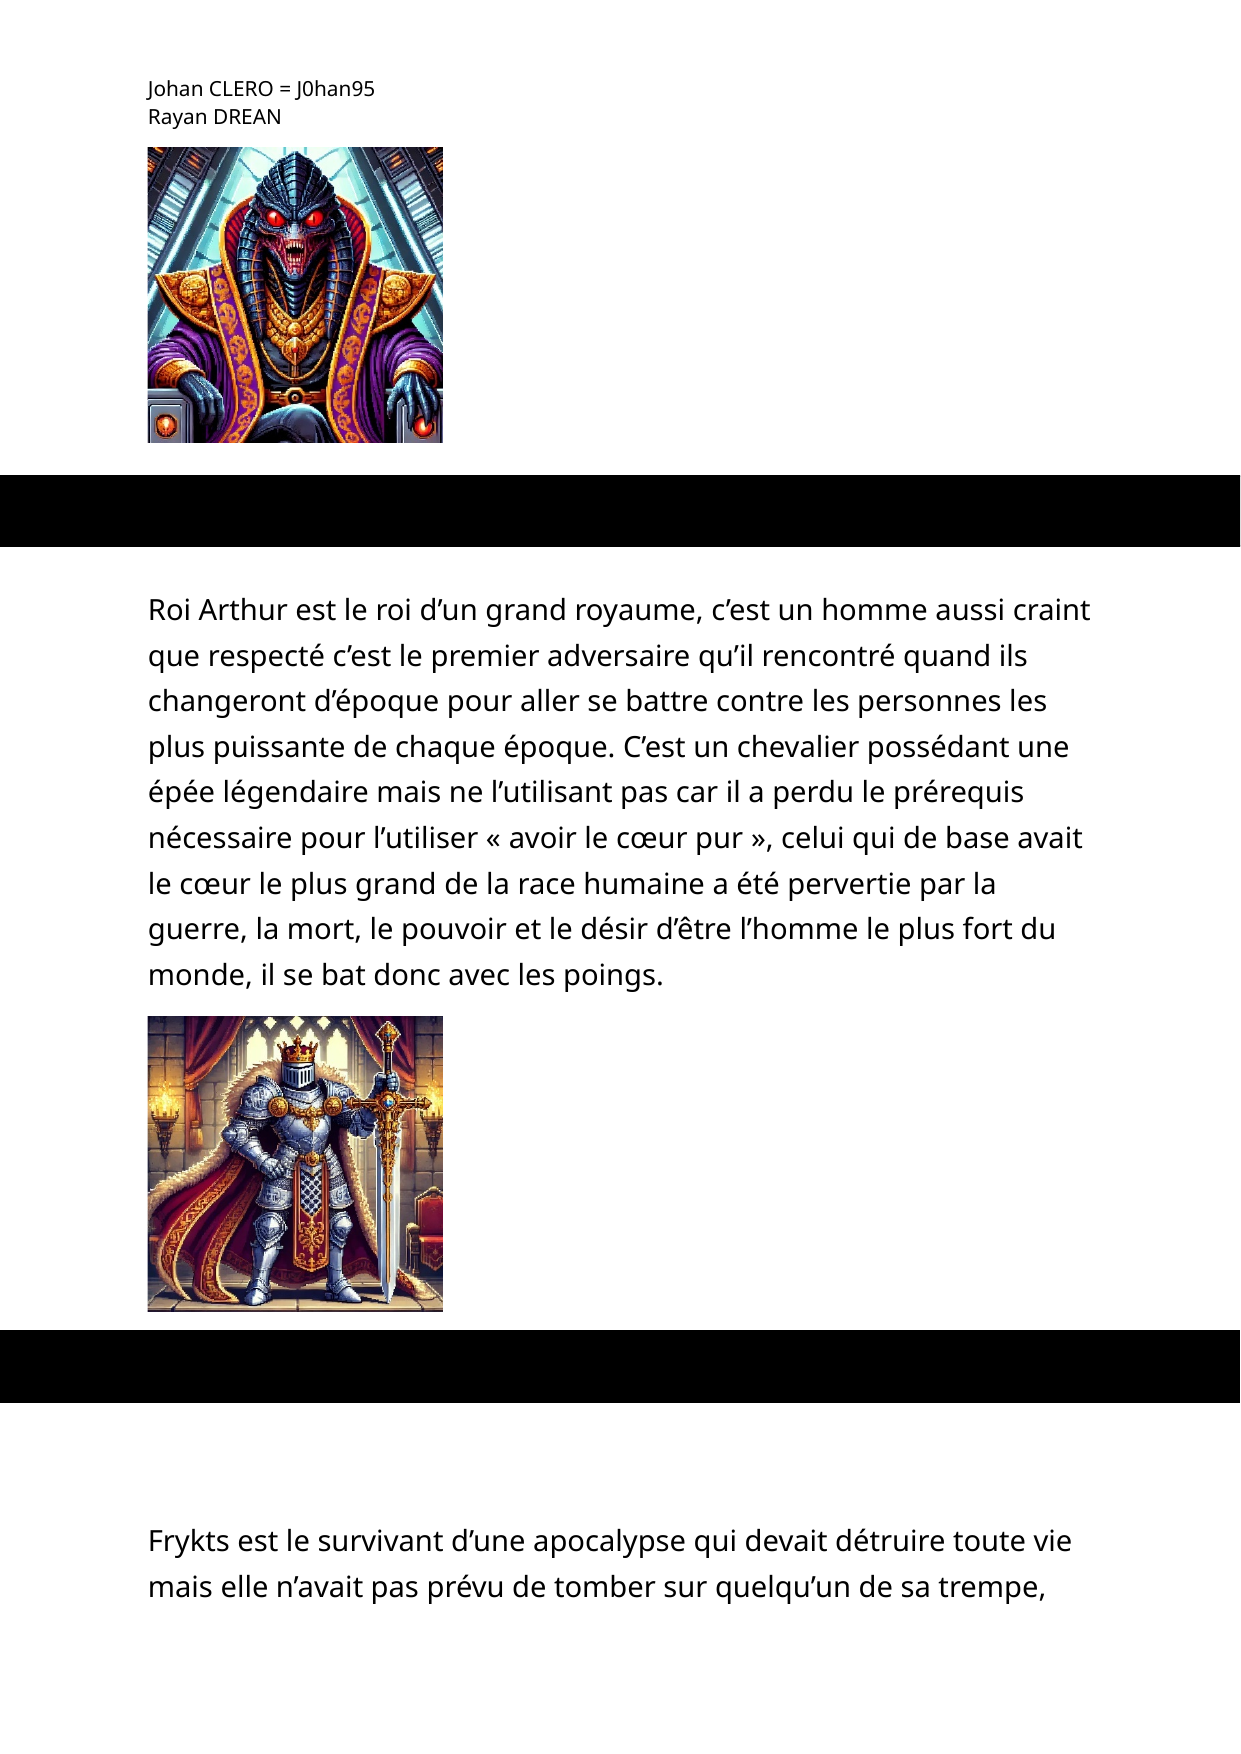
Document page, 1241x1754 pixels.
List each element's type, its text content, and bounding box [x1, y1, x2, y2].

picture [147, 1016, 443, 1312]
text Roi Arthur est le roi d’un grand royaume, c’est un homme aussi craint que respecté c’est le premier adversaire qu’il rencontré quand ils changeront d’époque pour aller se battre contre les personnes les plus puissante de chaque époque. C’est un chevalier possédant une épée légendaire mais ne l’utilisant pas car il a perdu le prérequis nécessaire pour l’utiliser « avoir le cœur pur », celui qui de base avait le cœur le plus grand de la race humaine a été pervertie par la guerre, la mort, le pouvoir et le désir d’être l’homme le plus fort du monde, il se bat donc avec les poings. [148, 589, 1093, 994]
picture [147, 147, 443, 443]
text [148, 1521, 1093, 1606]
